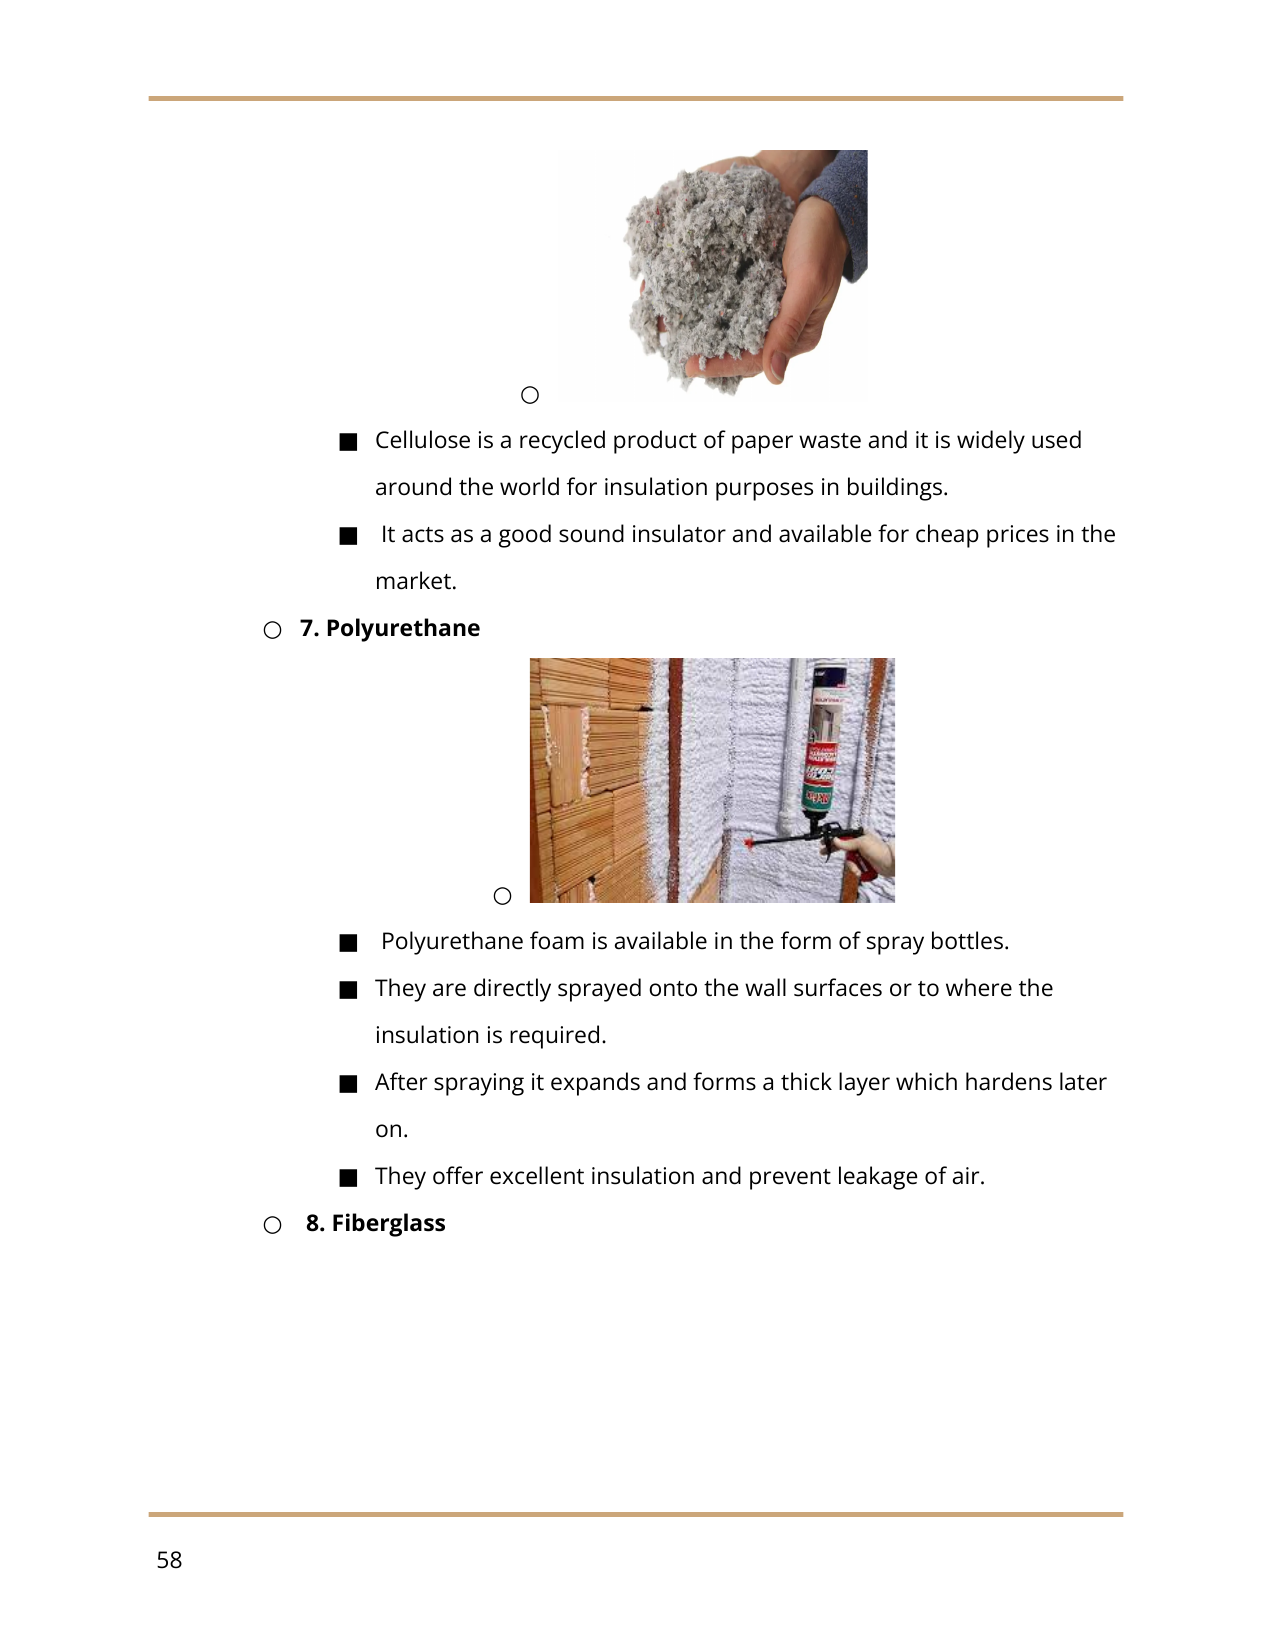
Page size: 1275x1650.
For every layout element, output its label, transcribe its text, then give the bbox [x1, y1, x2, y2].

picture [148, 1512, 1124, 1517]
list They are directly sprayed onto the wall surfaces or to where the insulation is required. [337, 972, 1125, 1050]
picture [148, 96, 1124, 101]
picture [529, 658, 896, 903]
list It acts as a good sound insulator and available for cheap prices in the market. [337, 518, 1125, 596]
list 8. Fiberglass [262, 1207, 1125, 1238]
picture [557, 150, 868, 402]
list 7. Polyurethane [262, 611, 1125, 643]
list After spraying it expands and forms a thick layer which hardens later on. [337, 1066, 1125, 1144]
list Polyurethane foam is available in the form of spray bottles. [337, 925, 1125, 957]
list They offer excellent insulation and prevent leakage of air. [337, 1160, 1125, 1191]
list Cellulose is a recycled product of paper waste and it is widely used around the world for insulation purposes in buildings. [337, 424, 1125, 502]
